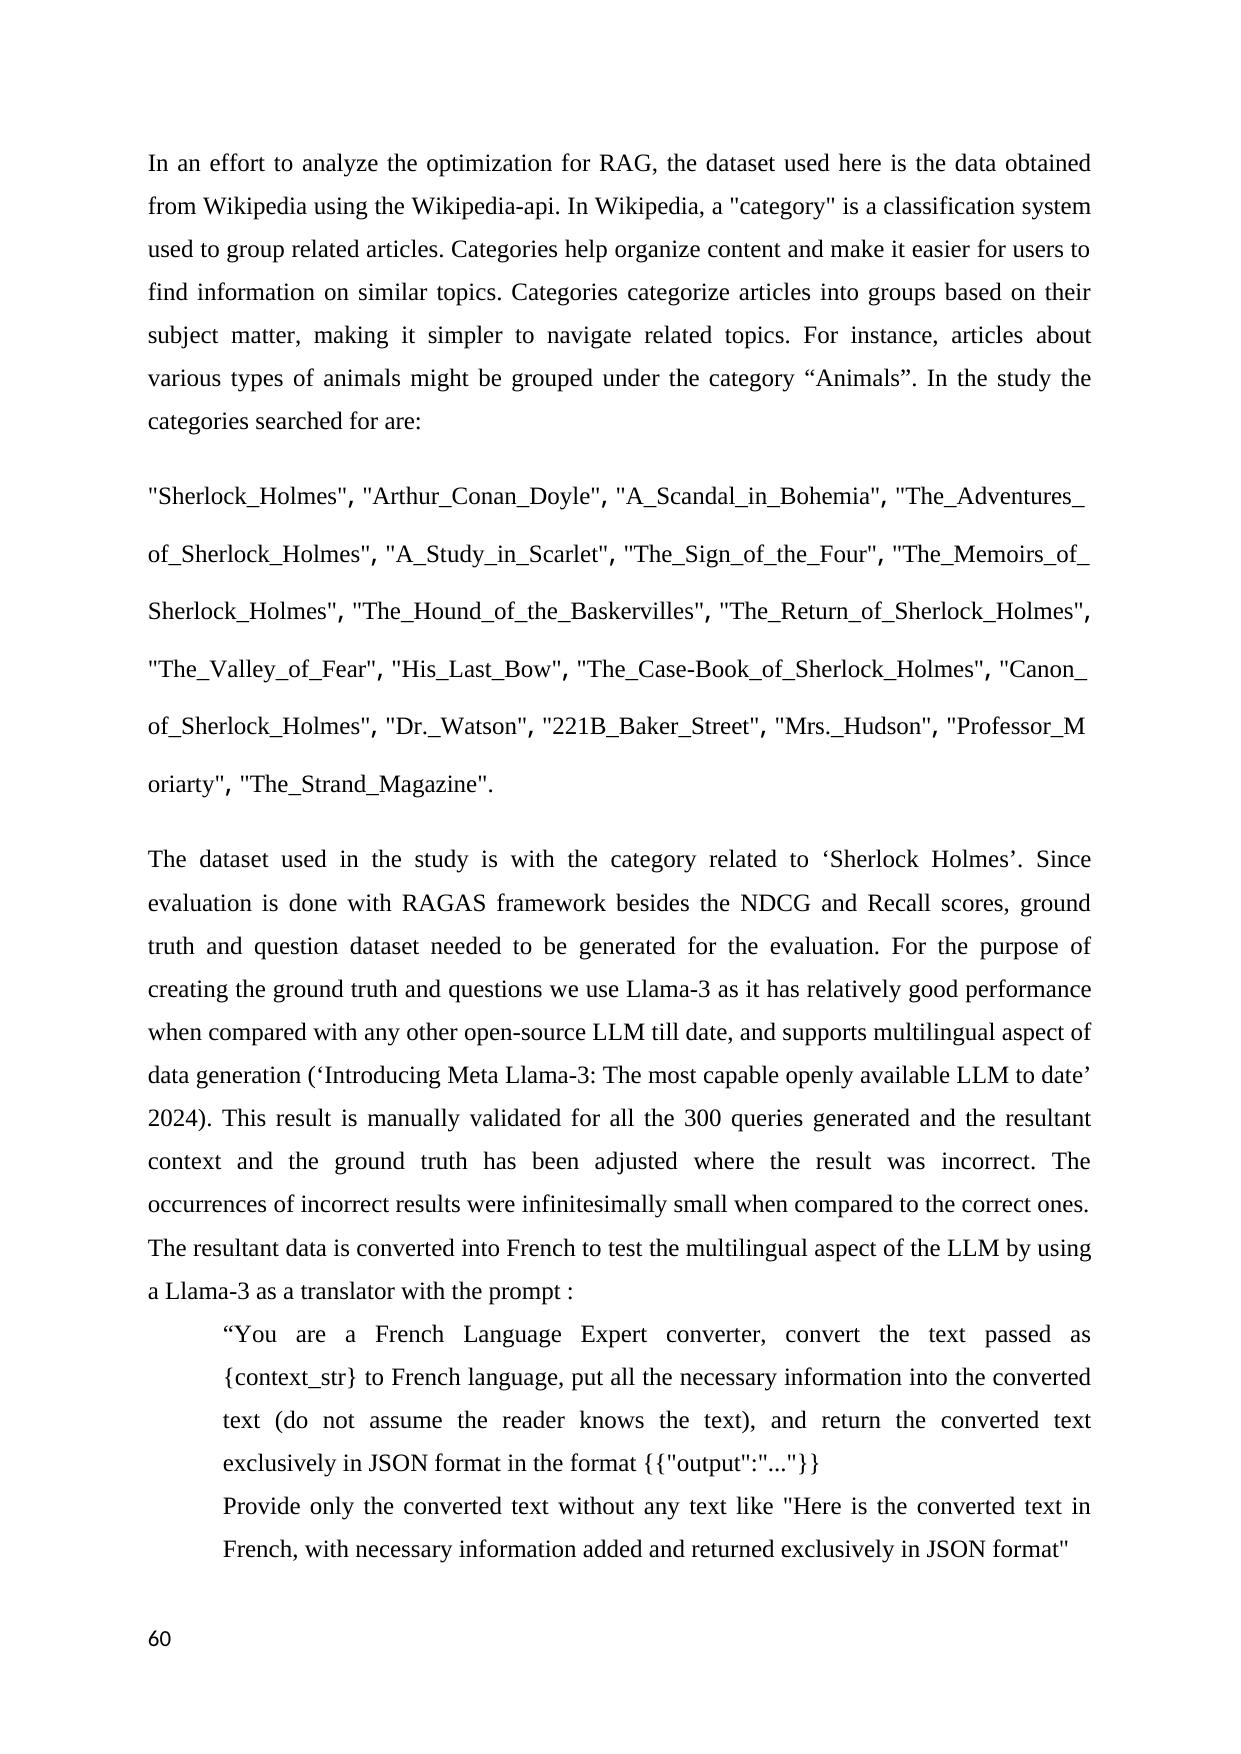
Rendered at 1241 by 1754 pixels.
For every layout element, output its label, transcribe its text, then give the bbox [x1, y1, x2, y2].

text In an effort to analyze the optimization for RAG, the dataset used here is the data obtained from Wikipedia using the Wikipedia-api. In Wikipedia, a "category" is a classification system used to group related articles. Categories help organize content and make it easier for users to find information on similar topics. Categories categorize articles into groups based on their subject matter, making it simpler to navigate related topics. For instance, articles about various types of animals might be grouped under the category “Animals”. In the study the categories searched for are: [148, 148, 1092, 435]
text "Sherlock_Holmes", "Arthur_Conan_Doyle", "A_Scandal_in_Bohemia", "The_Adventures_of_Sherlock_Holmes", "A_Study_in_Scarlet", "The_Sign_of_the_Four", "The_Memoirs_of_Sherlock_Holmes", "The_Hound_of_the_Baskervilles", "The_Return_of_Sherlock_Holmes", "The_Valley_of_Fear", "His_Last_Bow", "The_Case-Book_of_Sherlock_Holmes", "Canon_of_Sherlock_Holmes", "Dr._Watson", "221B_Baker_Street", "Mrs._Hudson", "Professor_Moriarty", "The_Strand_Magazine". [148, 474, 1092, 800]
text The dataset used in the study is with the category related to ‘Sherlock Holmes’. Since evaluation is done with RAGAS framework besides the NDCG and Recall scores, ground truth and question dataset needed to be generated for the evaluation. For the purpose of creating the ground truth and questions we use Llama-3 as it has relatively good performance when compared with any other open-source LLM till date, and supports multilingual aspect of data generation (‘Introducing Meta Llama-3: The most capable openly available LLM to date’ 2024). This result is manually validated for all the 300 queries generated and the resultant context and the ground truth has been adjusted where the result was incorrect. The occurrences of incorrect results were infinitesimally small when compared to the correct ones. [148, 844, 1092, 1218]
text Provide only the converted text without any text like "Here is the converted text in French, with necessary information added and returned exclusively in JSON format" [223, 1491, 1092, 1563]
text The resultant data is converted into French to test the multilingual aspect of the LLM by using a Llama-3 as a translator with the prompt : [148, 1233, 1092, 1304]
text “You are a French Language Expert converter, convert the text passed as {context_str} to French language, put all the necessary information into the converted text (do not assume the reader knows the text), and return the converted text exclusively in JSON format in the format {{"output":"..."}} [223, 1319, 1092, 1477]
